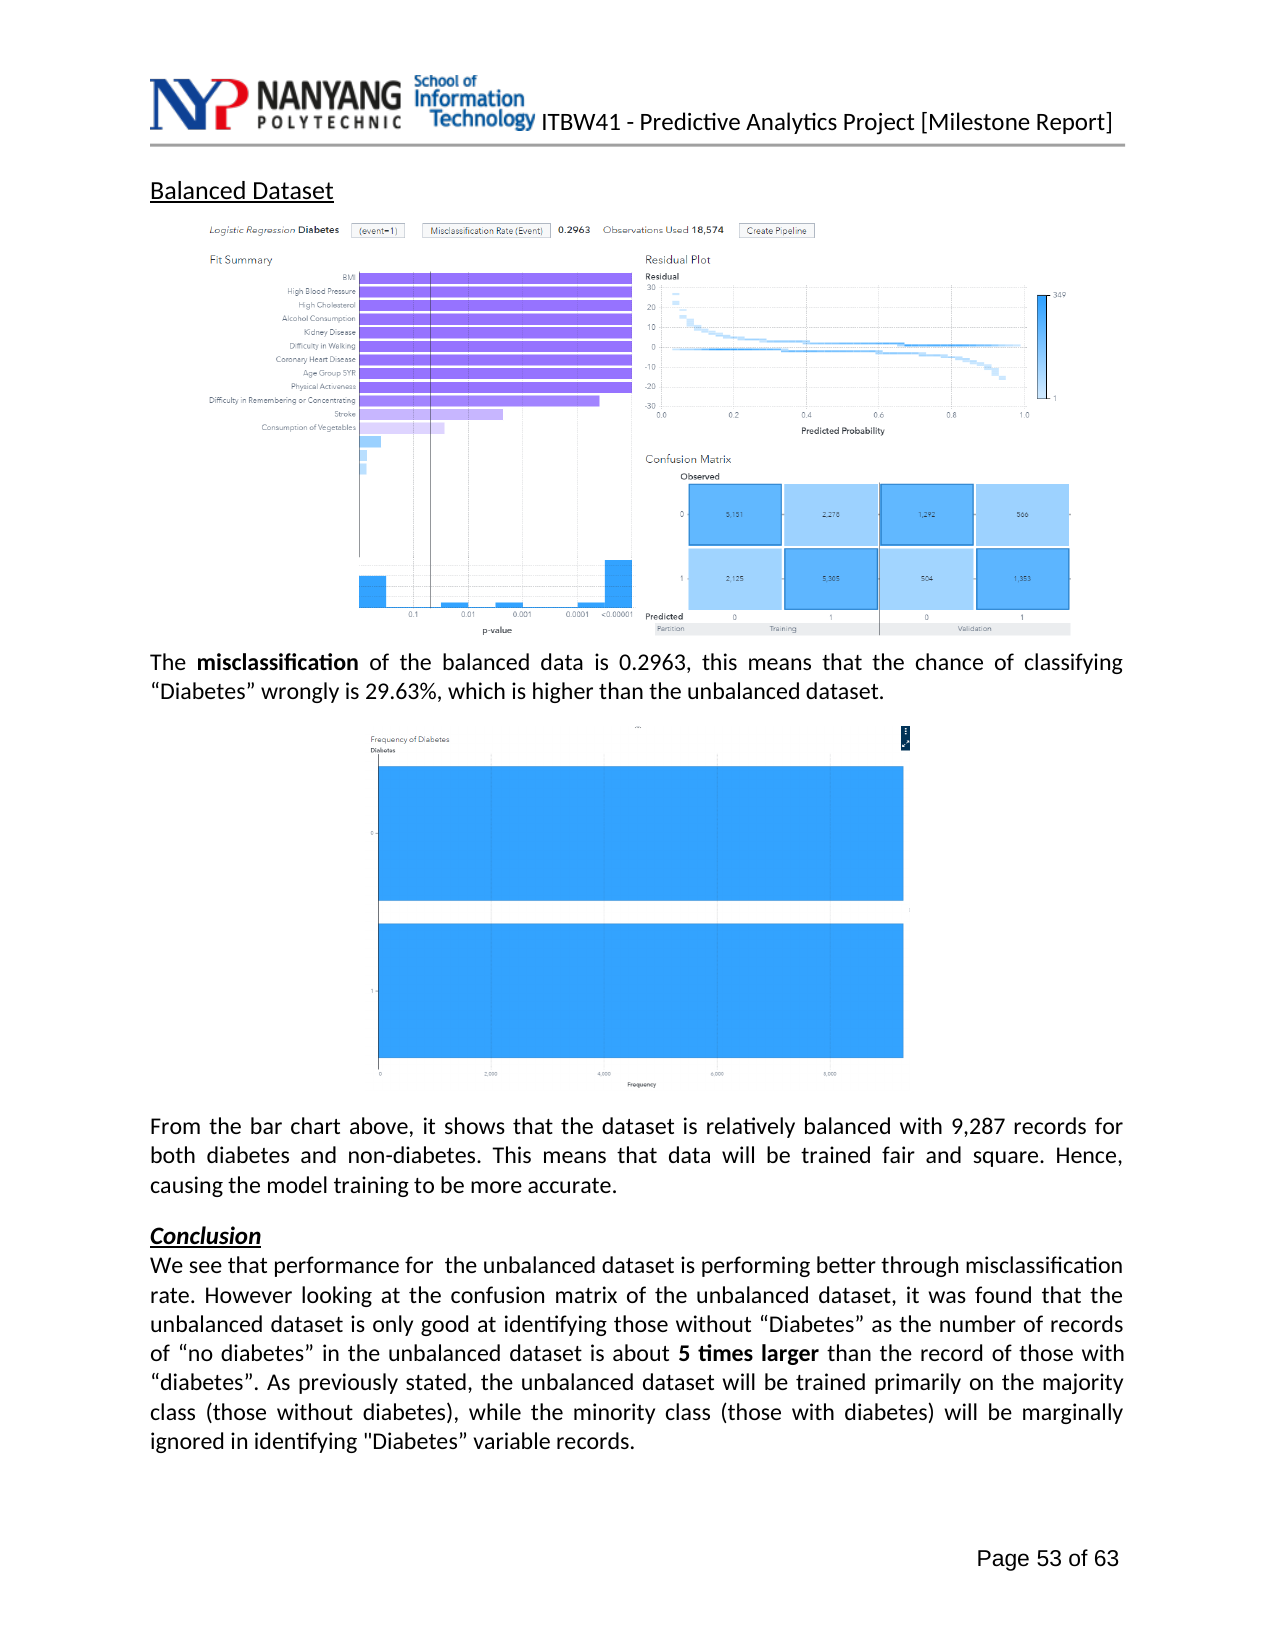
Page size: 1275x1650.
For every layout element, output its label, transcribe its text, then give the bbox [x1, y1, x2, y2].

picture [150, 75, 536, 131]
text Balanced Dataset [150, 174, 1125, 206]
text Conclusion [150, 1220, 1125, 1250]
text The misclassification of the balanced data is 0.2963, this means that the chance of classifying “Diabetes” wrongly is 29.63%, which is higher than the unbalanced dataset. [150, 647, 1125, 706]
picture [192, 205, 1083, 644]
text We see that performance for the unbalanced dataset is performing better through misclassification rate. However looking at the confusion matrix of the unbalanced dataset, it was found that the unbalanced dataset is only good at identifying those without “Diabetes” as the number of records of “no diabetes” in the unbalanced dataset is about 5 times larger than the record of those with “diabetes”. As previously stated, the unbalanced dataset will be trained primarily on the majority class (those without diabetes), while the minority class (those with diabetes) will be marginally ignored in identifying "Diabetes” variable records. [150, 1250, 1125, 1455]
picture [365, 726, 910, 1091]
text From the bar chart above, it shows that the dataset is relatively balanced with 9,287 records for both diabetes and non-diabetes. This means that data will be trained fair and square. Hence, causing the model training to be more accurate. [150, 1111, 1125, 1199]
